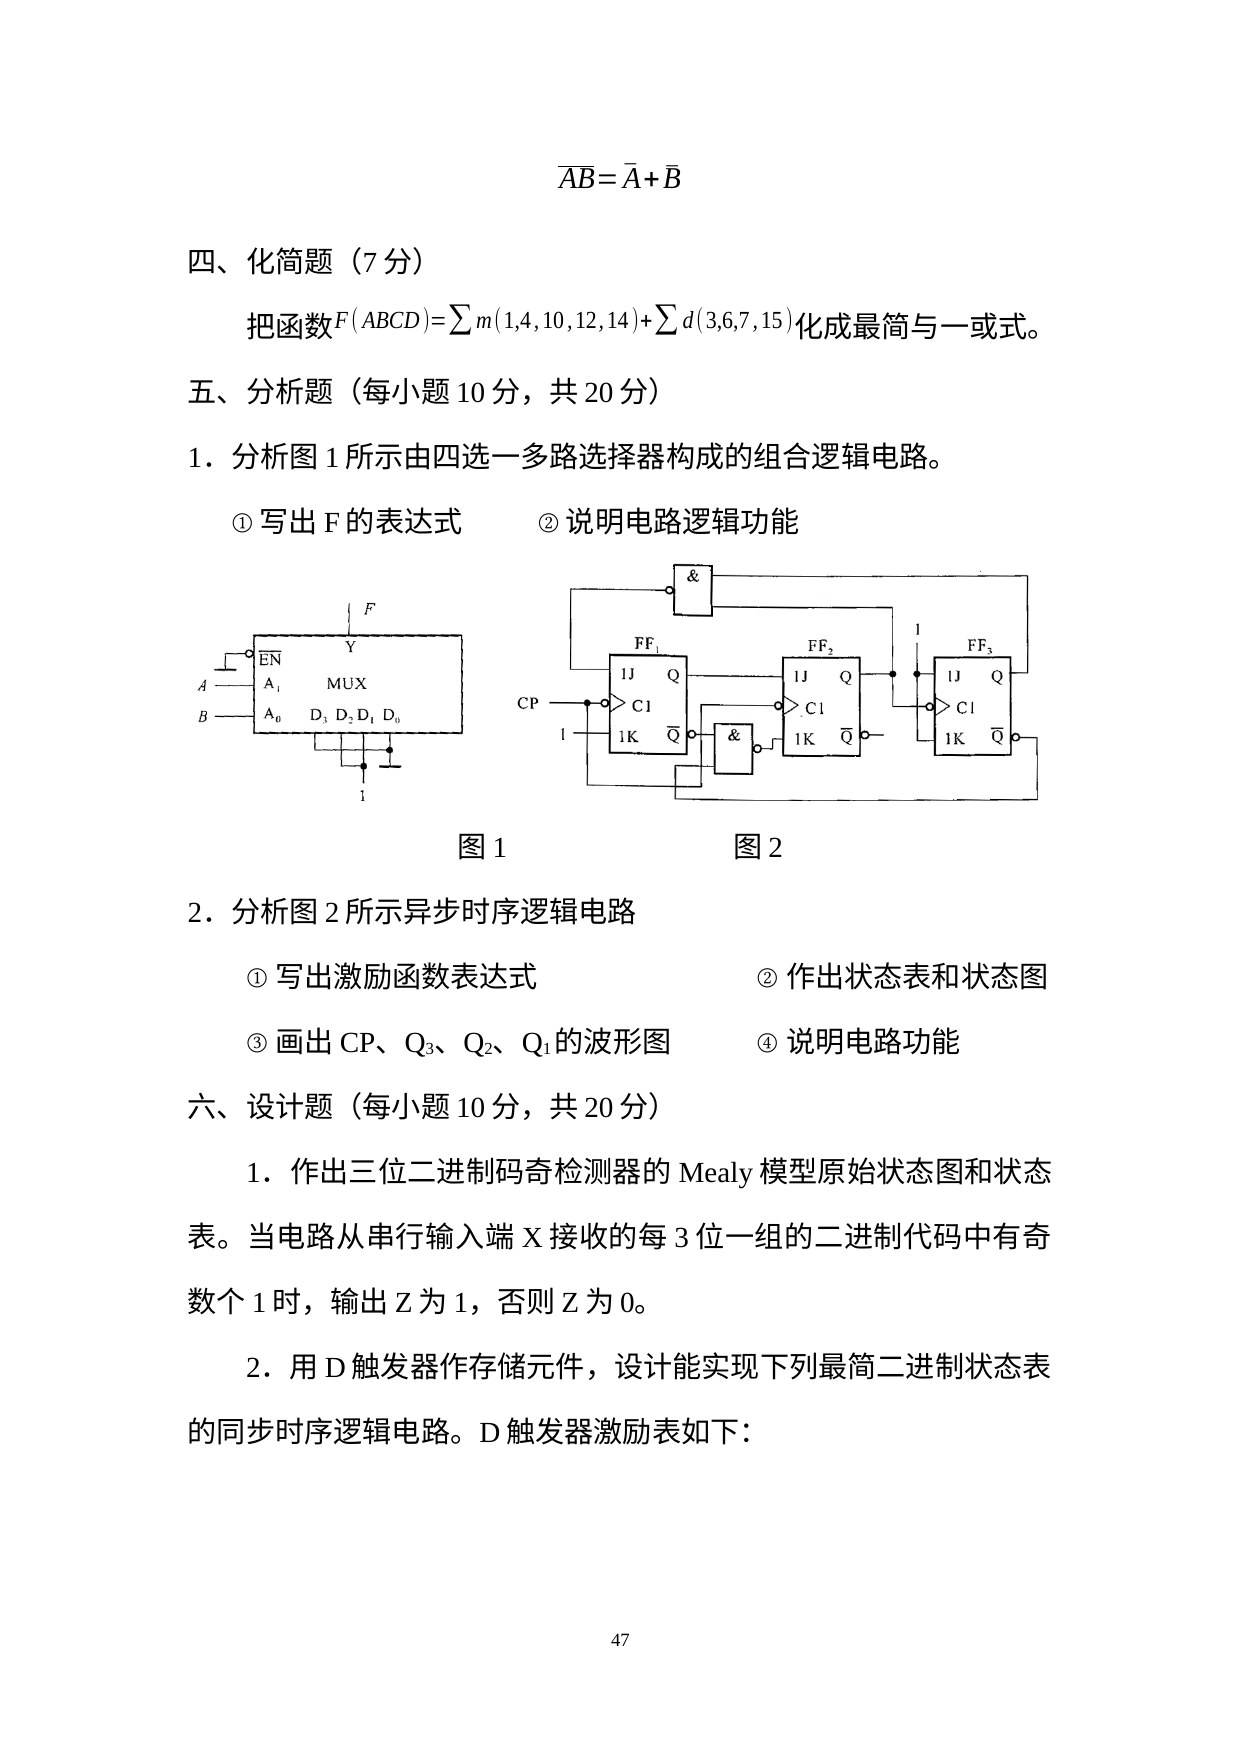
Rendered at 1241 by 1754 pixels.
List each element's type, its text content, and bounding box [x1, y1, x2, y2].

text 五、分析题（每小题10分，共20分） [187, 357, 1053, 422]
picture [511, 561, 1044, 803]
text ③ 画出CP、Q3、Q2、Q1的波形图 ④ 说明电路功能 [187, 1007, 1053, 1072]
text 图1 图2 [187, 812, 1053, 877]
text ①写出F的表达式 ②说明电路逻辑功能 [187, 487, 1053, 552]
text 四、化简题（7分） [187, 227, 1053, 292]
text 把函数化成最简与一或式。 [187, 292, 1053, 357]
text 2．分析图2所示异步时序逻辑电路 [187, 877, 1053, 942]
text 2．用D触发器作存储元件，设计能实现下列最简二进制状态表的同步时序逻辑电路。D触发器激励表如下： [187, 1332, 1053, 1462]
text ① 写出激励函数表达式 ② 作出状态表和状态图 [187, 942, 1053, 1007]
text 1．分析图1所示由四选一多路选择器构成的组合逻辑电路。 [187, 422, 1053, 487]
picture [196, 600, 468, 803]
text 六、设计题（每小题10分，共20分） [187, 1072, 1053, 1137]
text 1．作出三位二进制码奇检测器的Mealy模型原始状态图和状态表。当电路从串行输入端X接收的每3位一组的二进制代码中有奇数个1时，输出Z为1，否则Z为0。 [187, 1137, 1053, 1332]
